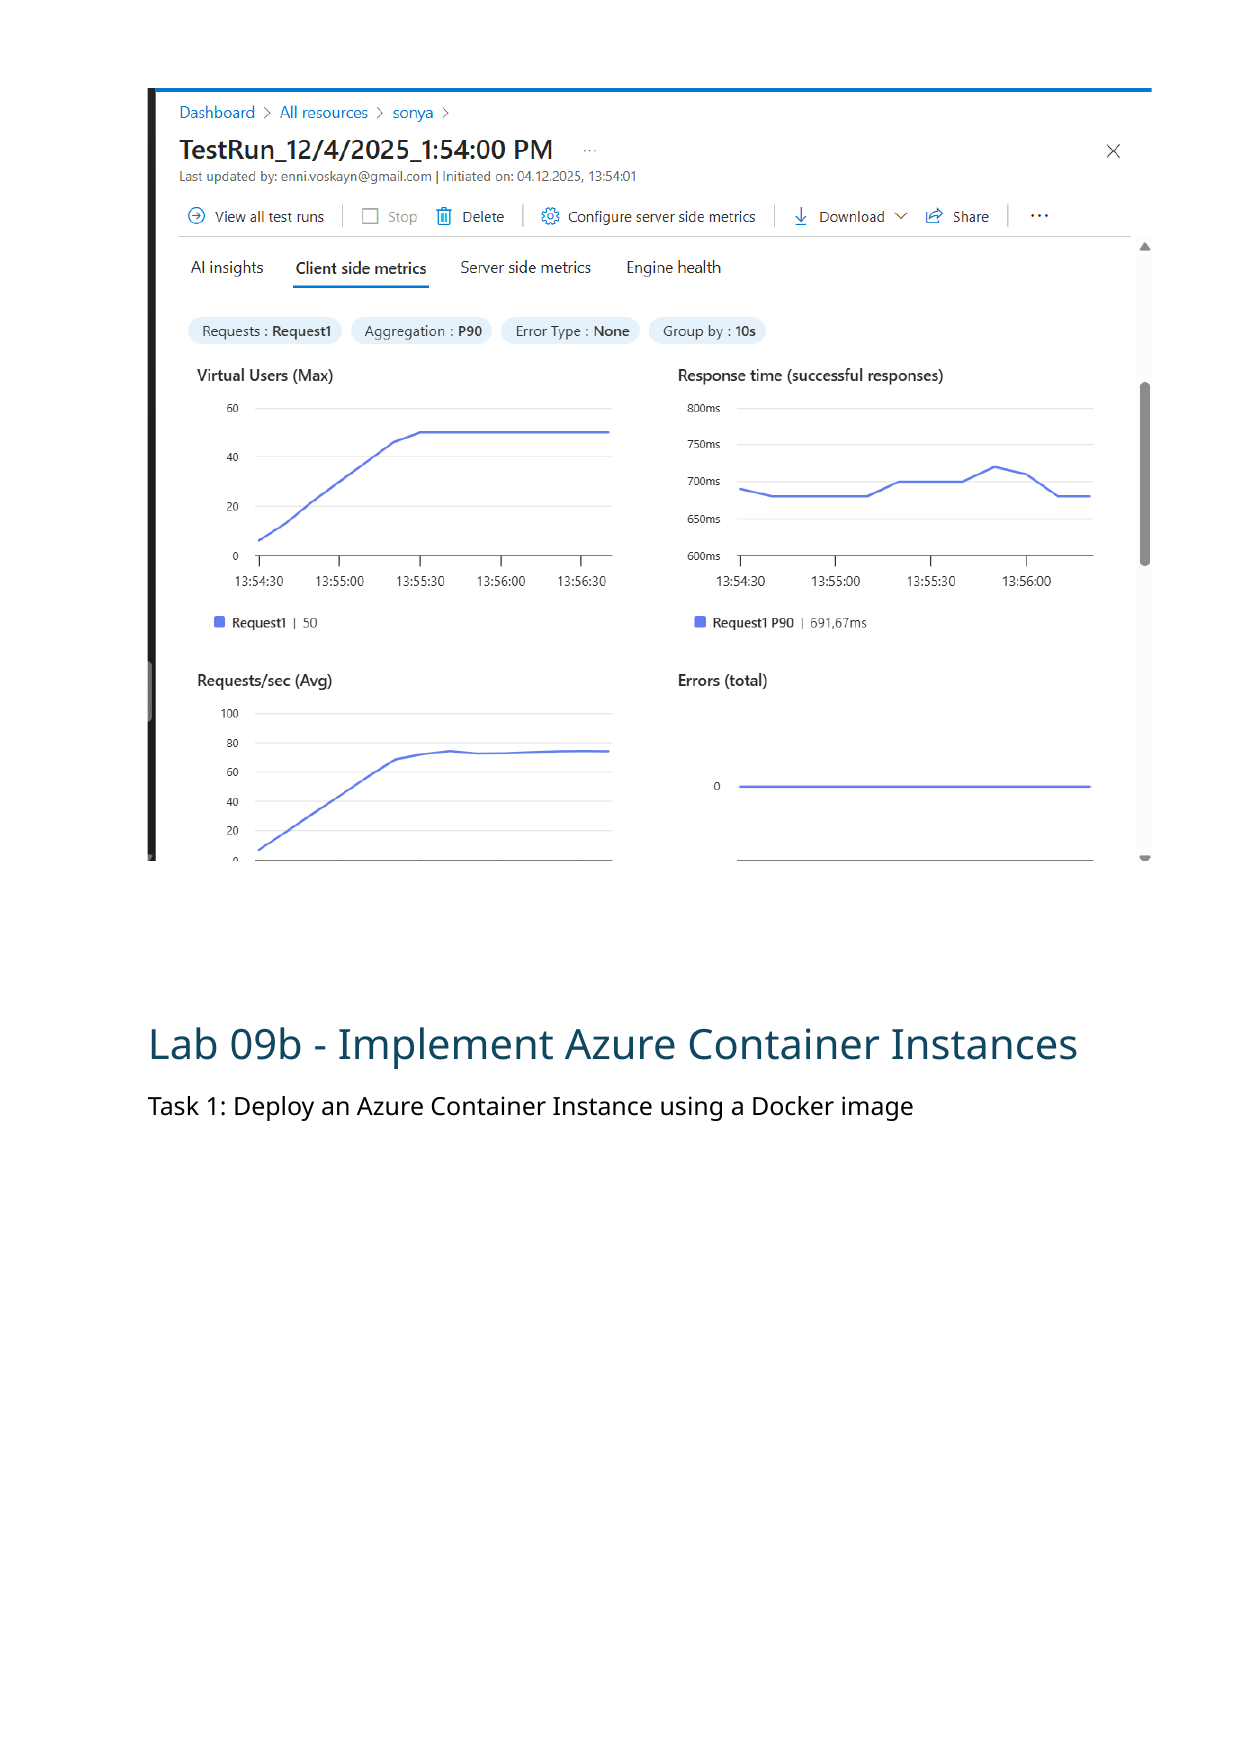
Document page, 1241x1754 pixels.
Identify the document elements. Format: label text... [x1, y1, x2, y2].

picture [147, 88, 1152, 861]
text Task 1: Deploy an Azure Container Instance using a Docker image [148, 1088, 1152, 1122]
subtitle Lab 09b - Implement Azure Container Instances [148, 1015, 1152, 1072]
